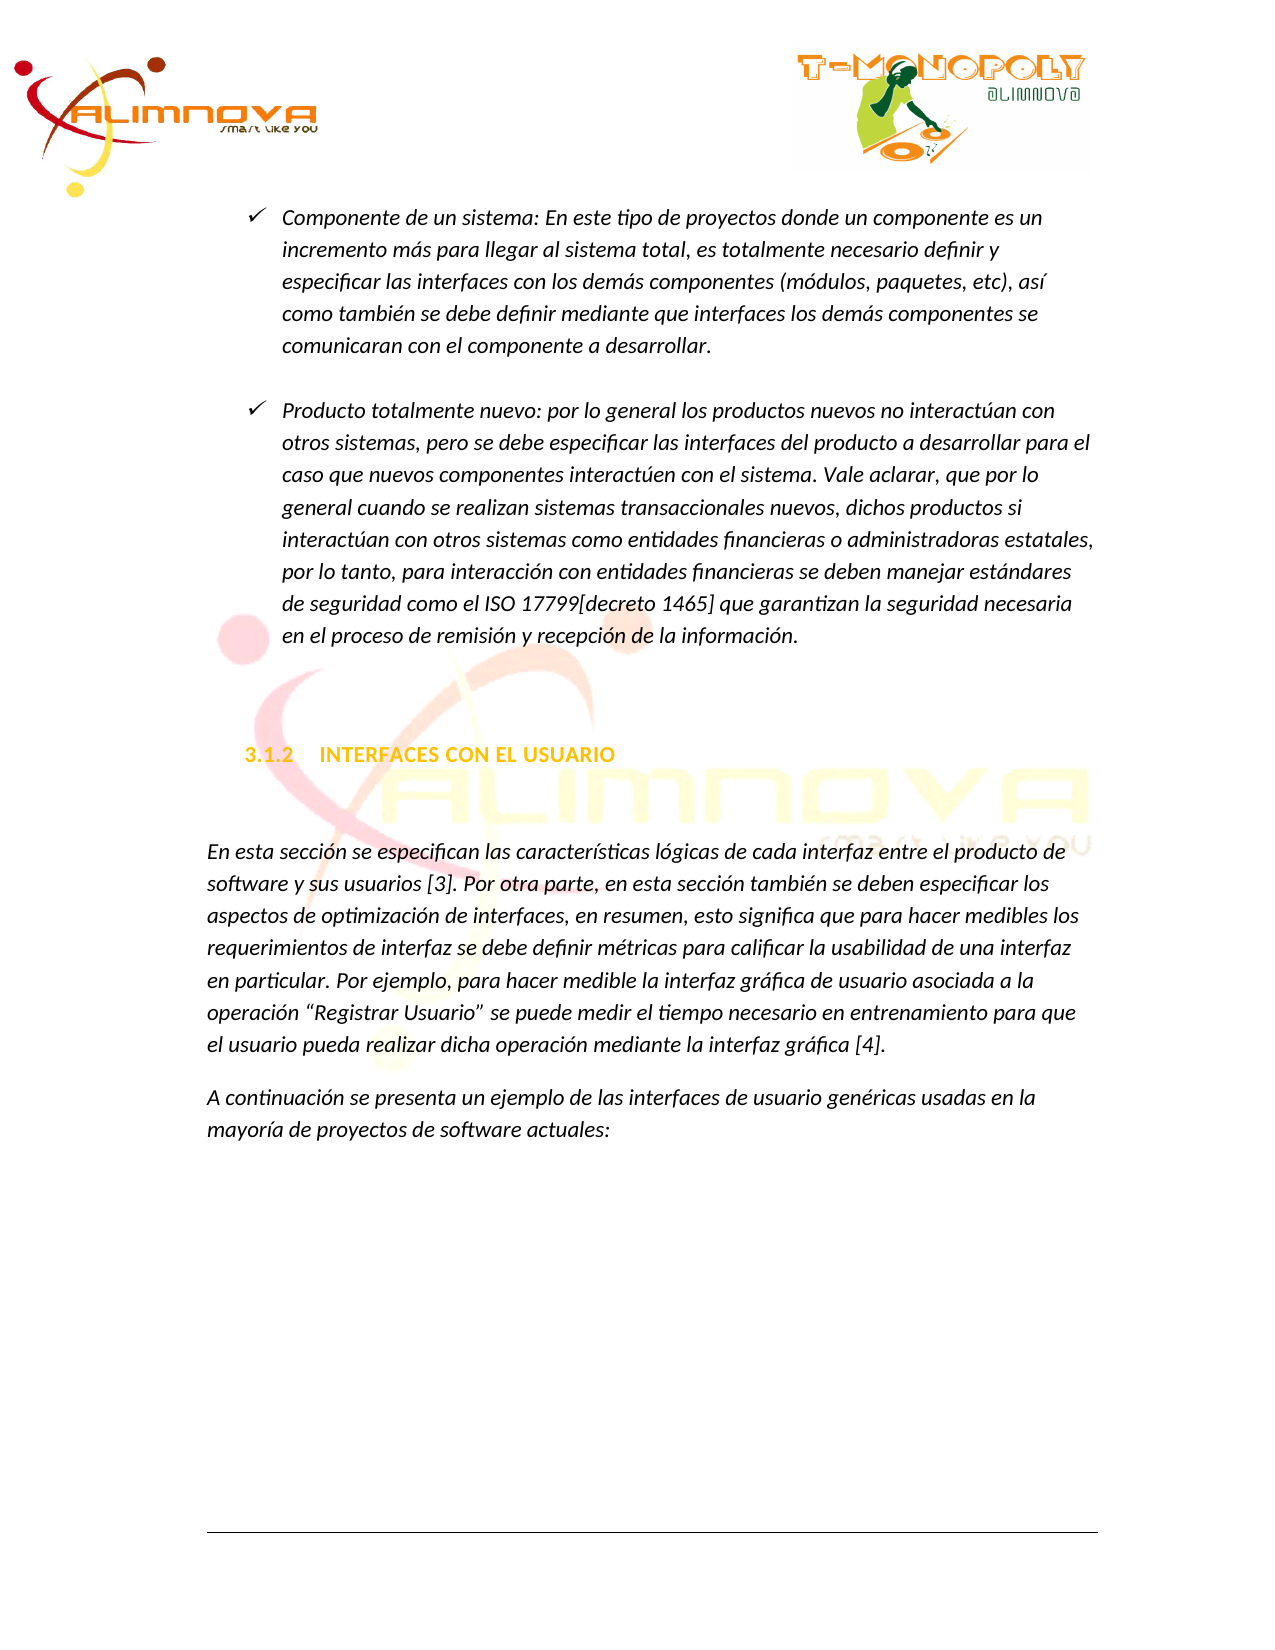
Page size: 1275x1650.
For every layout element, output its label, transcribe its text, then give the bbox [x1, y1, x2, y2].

picture [792, 40, 1093, 173]
text En esta sección se especifican las características lógicas de cada interfaz entre el producto de software y sus usuarios [3]. Por otra parte, en esta sección también se deben especificar los aspectos de optimización de interfaces, en resumen, esto significa que para hacer medibles los requerimientos de interfaz se debe definir métricas para calificar la usabilidad de una interfaz en particular. Por ejemplo, para hacer medible la interfaz gráfica de usuario asociada a la operación “Registrar Usuario” se puede medir el tiempo necesario en entrenamiento para que el usuario pueda realizar dicha operación mediante la interfaz gráfica [4]. [207, 837, 1098, 1058]
picture [10, 55, 319, 199]
list Producto totalmente nuevo: por lo general los productos nuevos no interactúan con otros sistemas, pero se debe especificar las interfaces del producto a desarrollar para el caso que nuevos componentes interactúen con el sistema. Vale aclarar, que por lo general cuando se realizan sistemas transaccionales nuevos, dichos productos si interactúan con otros sistemas como entidades financieras o administradoras estatales, por lo tanto, para interacción con entidades financieras se deben manejar estándares de seguridad como el ISO 17799[decreto 1465] que garantizan la seguridad necesaria en el proceso de remisión y recepción de la información. [244, 396, 1098, 649]
list Componente de un sistema: En este tipo de proyectos donde un componente es un incremento más para llegar al sistema total, es totalmente necesario definir y especificar las interfaces con los demás componentes (módulos, paquetes, etc), así como también se debe definir mediante que interfaces los demás componentes se comunicaran con el componente a desarrollar. [244, 177, 1098, 360]
text A continuación se presenta un ejemplo de las interfaces de usuario genéricas usadas en la mayoría de proyectos de software actuales: [207, 1083, 1098, 1143]
subtitle INTERFACES CON EL USUARIO [244, 740, 1098, 768]
